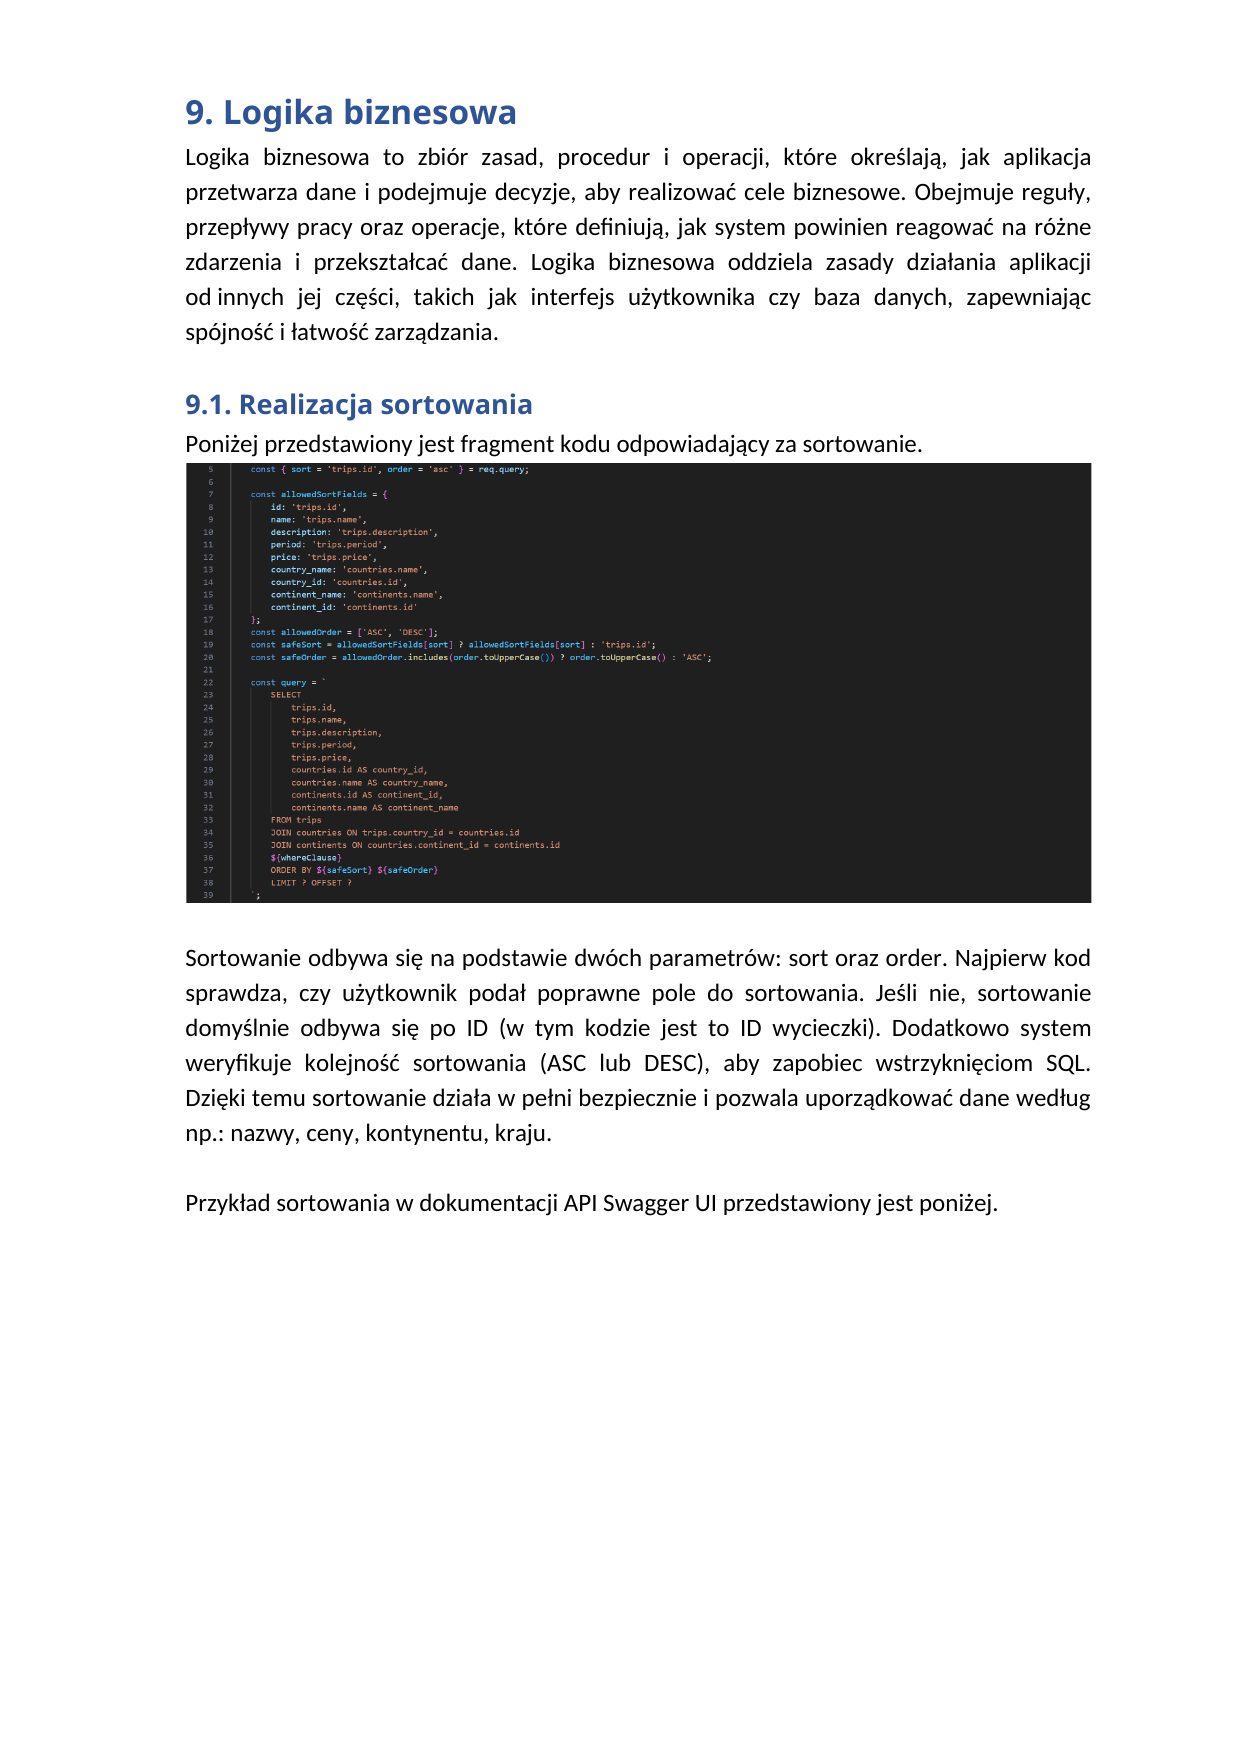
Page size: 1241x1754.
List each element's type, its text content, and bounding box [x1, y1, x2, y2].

text Sortowanie odbywa się na podstawie dwóch parametrów: sort oraz order. Najpierw kod sprawdza, czy użytkownik podał poprawne pole do sortowania. Jeśli nie, sortowanie domyślnie odbywa się po ID (w tym kodzie jest to ID wycieczki). Dodatkowo system weryfikuje kolejność sortowania (ASC lub DESC), aby zapobiec wstrzyknięciom SQL. Dzięki temu sortowanie działa w pełni bezpiecznie i pozwala uporządkować dane według np.: nazwy, ceny, kontynentu, kraju. [185, 942, 1093, 1147]
picture [186, 463, 1092, 903]
text Przykład sortowania w dokumentacji API Swagger UI przedstawiony jest poniżej. [185, 1187, 1093, 1217]
subtitle Logika biznesowa [185, 89, 1093, 134]
subtitle 9.1. Realizacja sortowania [148, 386, 1093, 423]
text Logika biznesowa to zbiór zasad, procedur i operacji, które określają, jak aplikacja przetwarza dane i podejmuje decyzje, aby realizować cele biznesowe. Obejmuje reguły, przepływy pracy oraz operacje, które definiują, jak system powinien reagować na różne zdarzenia i przekształcać dane. Logika biznesowa oddziela zasady działania aplikacji od innych jej części, takich jak interfejs użytkownika czy baza danych, zapewniając spójność i łatwość zarządzania. [185, 141, 1093, 346]
text Poniżej przedstawiony jest fragment kodu odpowiadający za sortowanie. [185, 428, 1093, 459]
